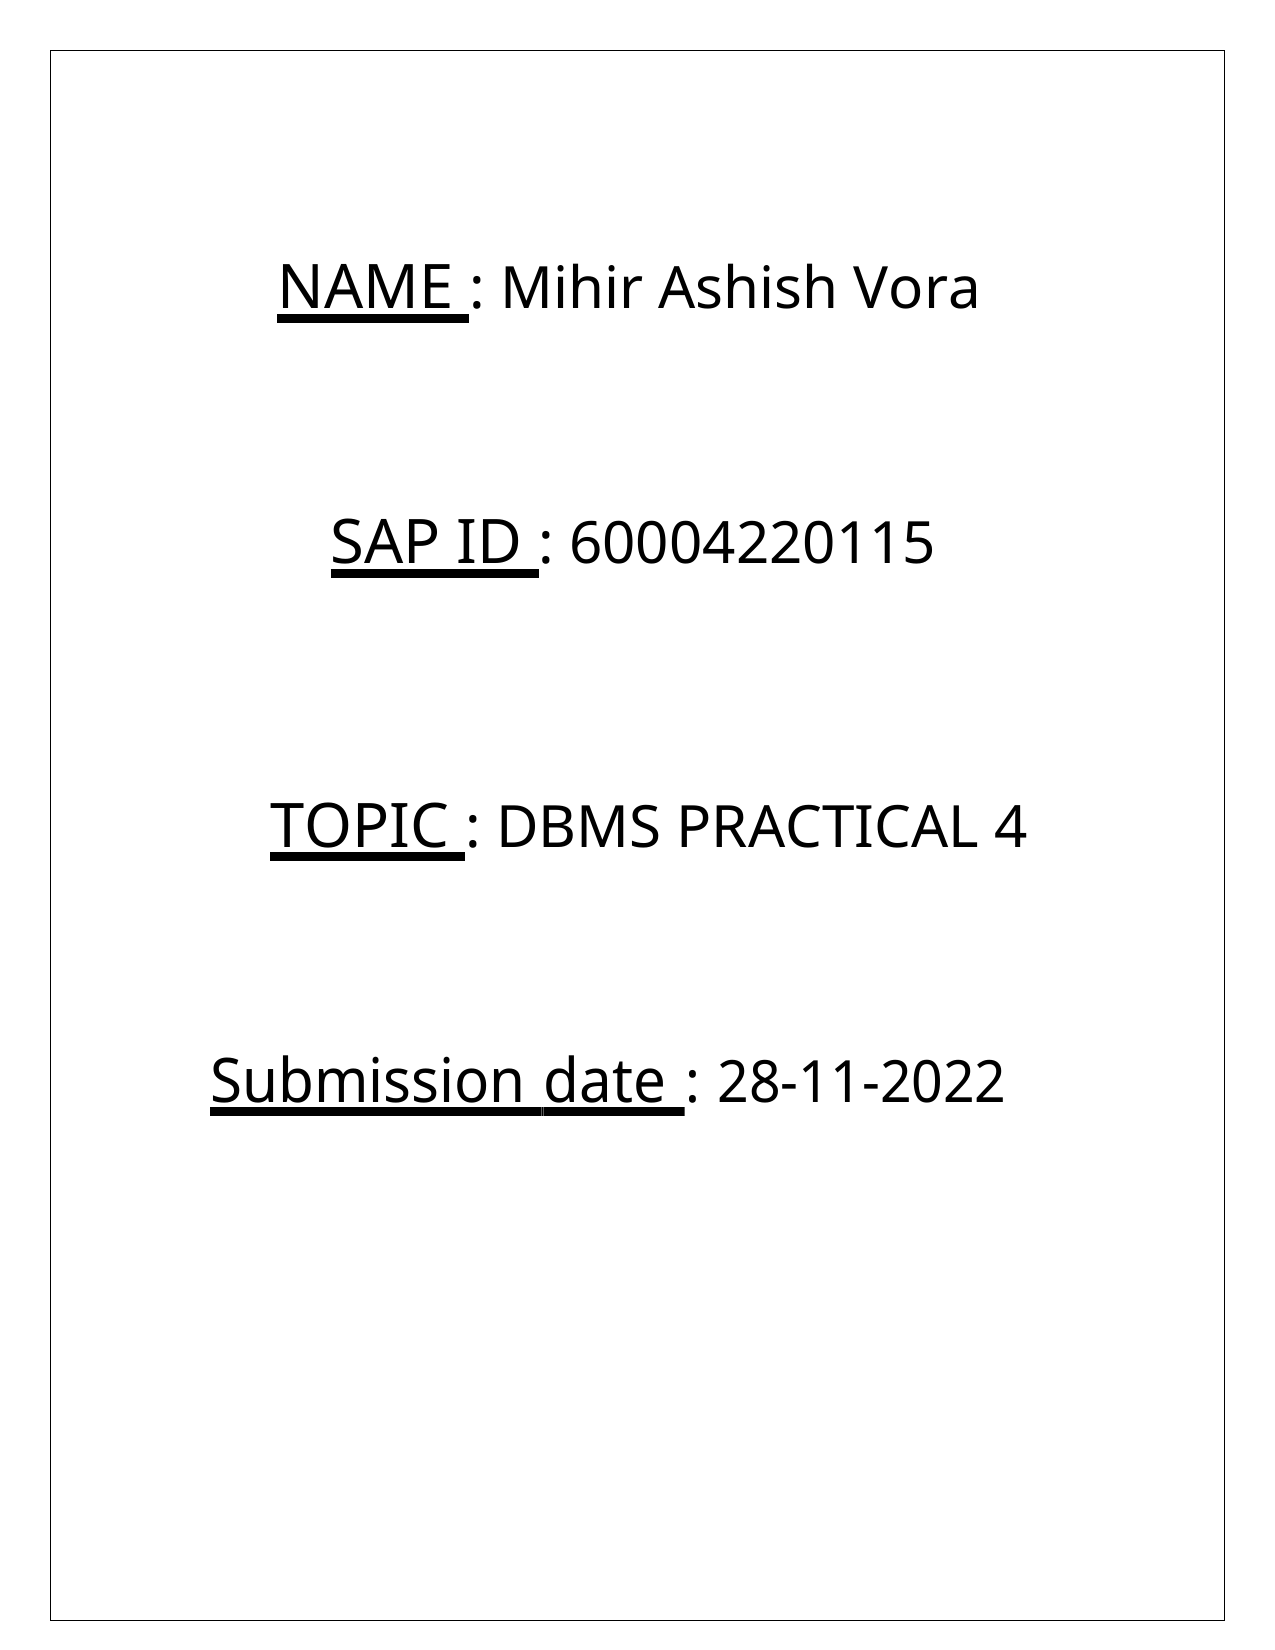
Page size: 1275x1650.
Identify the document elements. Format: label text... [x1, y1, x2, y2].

text NAME : Mihir Ashish Vora [277, 250, 1096, 323]
text TOPIC : DBMS PRACTICAL 4 [270, 788, 1096, 862]
text SAP ID : 60004220115 [331, 505, 1096, 578]
text Submission date : 28-11-2022 [210, 1044, 1096, 1117]
